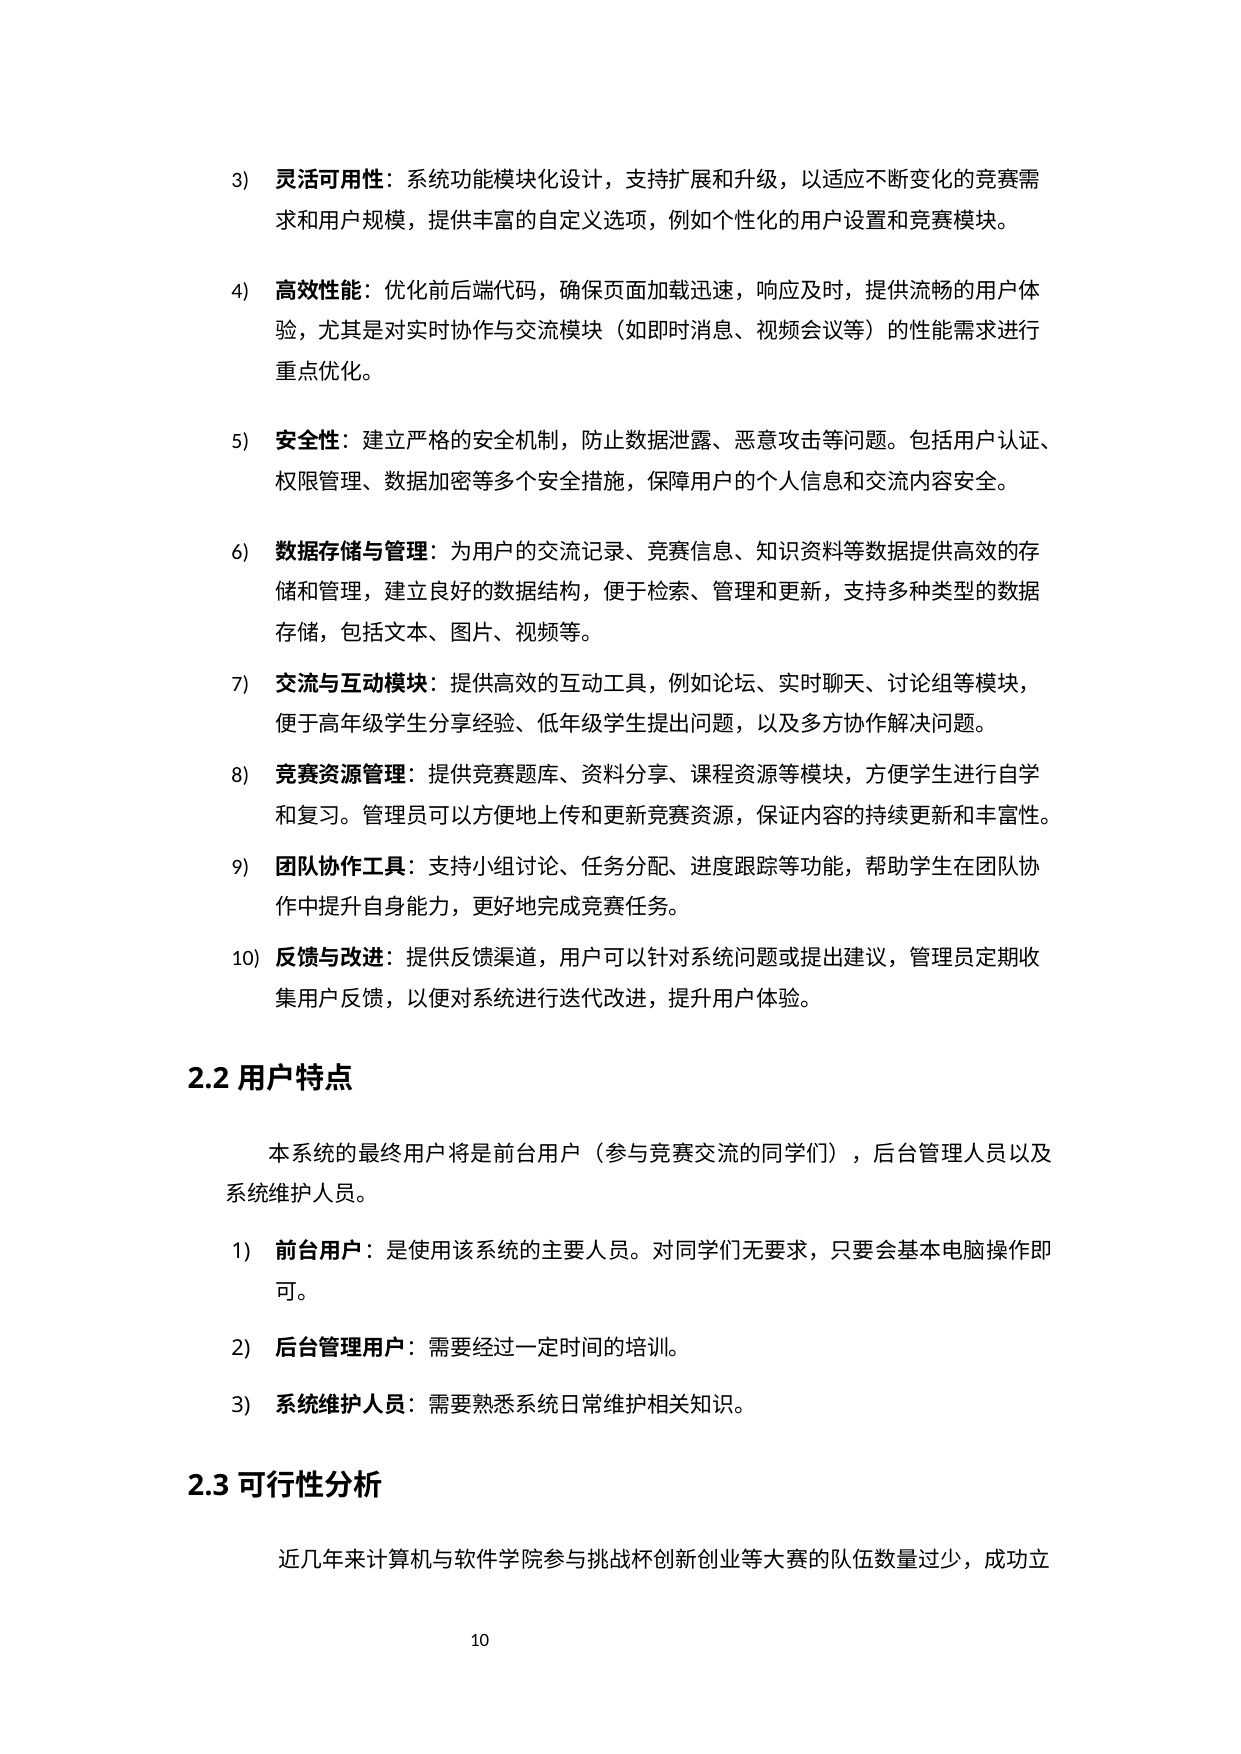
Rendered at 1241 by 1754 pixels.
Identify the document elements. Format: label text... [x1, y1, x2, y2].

list 竞赛资源管理：提供竞赛题库、资料分享、课程资源等模块，方便学生进行自学和复习。管理员可以方便地上传和更新竞赛资源，保证内容的持续更新和丰富性。 [231, 757, 1053, 830]
text 本系统的最终用户将是前台用户（参与竞赛交流的同学们），后台管理人员以及系统维护人员。 [225, 1135, 1053, 1208]
list 交流与互动模块：提供高效的互动工具，例如论坛、实时聊天、讨论组等模块，便于高年级学生分享经验、低年级学生提出问题，以及多方协作解决问题。 [231, 665, 1053, 738]
list 反馈与改进：提供反馈渠道，用户可以针对系统问题或提出建议，管理员定期收集用户反馈，以便对系统进行迭代改进，提升用户体验。 [231, 940, 1053, 1013]
list 灵活可用性：系统功能模块化设计，支持扩展和升级，以适应不断变化的竞赛需求和用户规模，提供丰富的自定义选项，例如个性化的用户设置和竞赛模块。 [231, 162, 1053, 235]
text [234, 1542, 1053, 1574]
list 后台管理用户：需要经过一定时间的培训。 [231, 1330, 1053, 1362]
list 数据存储与管理：为用户的交流记录、竞赛信息、知识资料等数据提供高效的存储和管理，建立良好的数据结构，便于检索、管理和更新，支持多种类型的数据存储，包括文本、图片、视频等。 [231, 533, 1053, 647]
list 团队协作工具：支持小组讨论、任务分配、进度跟踪等功能，帮助学生在团队协作中提升自身能力，更好地完成竞赛任务。 [231, 848, 1053, 921]
list 高效性能：优化前后端代码，确保页面加载迅速，响应及时，提供流畅的用户体验，尤其是对实时协作与交流模块（如即时消息、视频会议等）的性能需求进行重点优化。 [231, 272, 1053, 386]
list 安全性：建立严格的安全机制，防止数据泄露、恶意攻击等问题。包括用户认证、权限管理、数据加密等多个安全措施，保障用户的个人信息和交流内容安全。 [231, 423, 1053, 496]
subtitle 2.2 用户特点 [187, 1044, 1053, 1109]
list 系统维护人员：需要熟悉系统日常维护相关知识。 [231, 1387, 1053, 1419]
subtitle 2.3 可行性分析 [187, 1450, 1053, 1515]
list 前台用户：是使用该系统的主要人员。对同学们无要求，只要会基本电脑操作即可。 [231, 1233, 1053, 1306]
